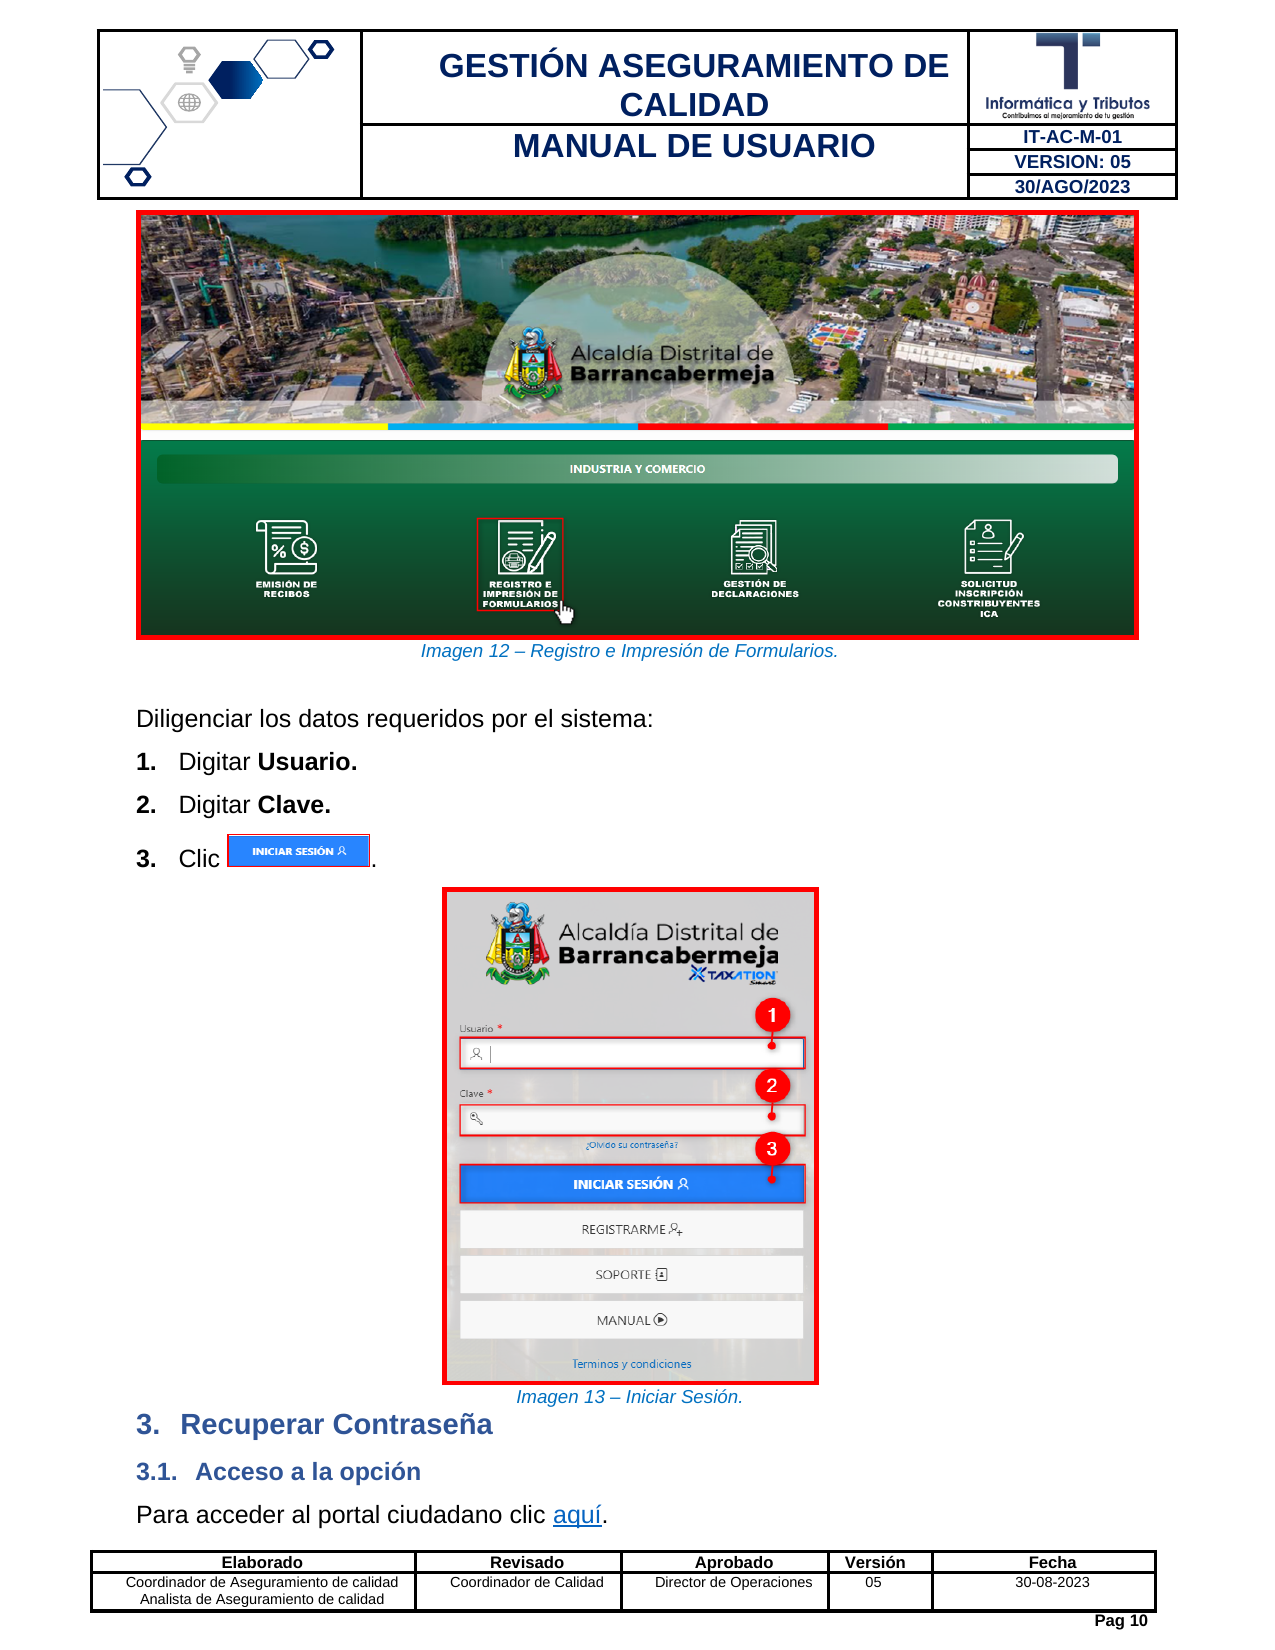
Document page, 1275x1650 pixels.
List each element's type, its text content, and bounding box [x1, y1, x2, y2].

text Imagen 13 – Iniciar Sesión. [136, 1385, 1125, 1407]
picture [141, 215, 1134, 635]
picture [229, 835, 369, 866]
subtitle Recuperar Contraseña [136, 1407, 1125, 1441]
list Digitar Usuario. [136, 747, 1125, 776]
picture [985, 32, 1150, 120]
picture [447, 892, 814, 1381]
subtitle Acceso a la opción [136, 1457, 1125, 1486]
text Diligenciar los datos requeridos por el sistema: [136, 704, 1125, 733]
text Imagen 12 – Registro e Impresión de Formularios. [136, 640, 1125, 661]
text Para acceder al portal ciudadano clic aquí. [136, 1500, 1125, 1529]
list Clic . [136, 833, 1125, 873]
list Digitar Clave. [136, 790, 1125, 819]
